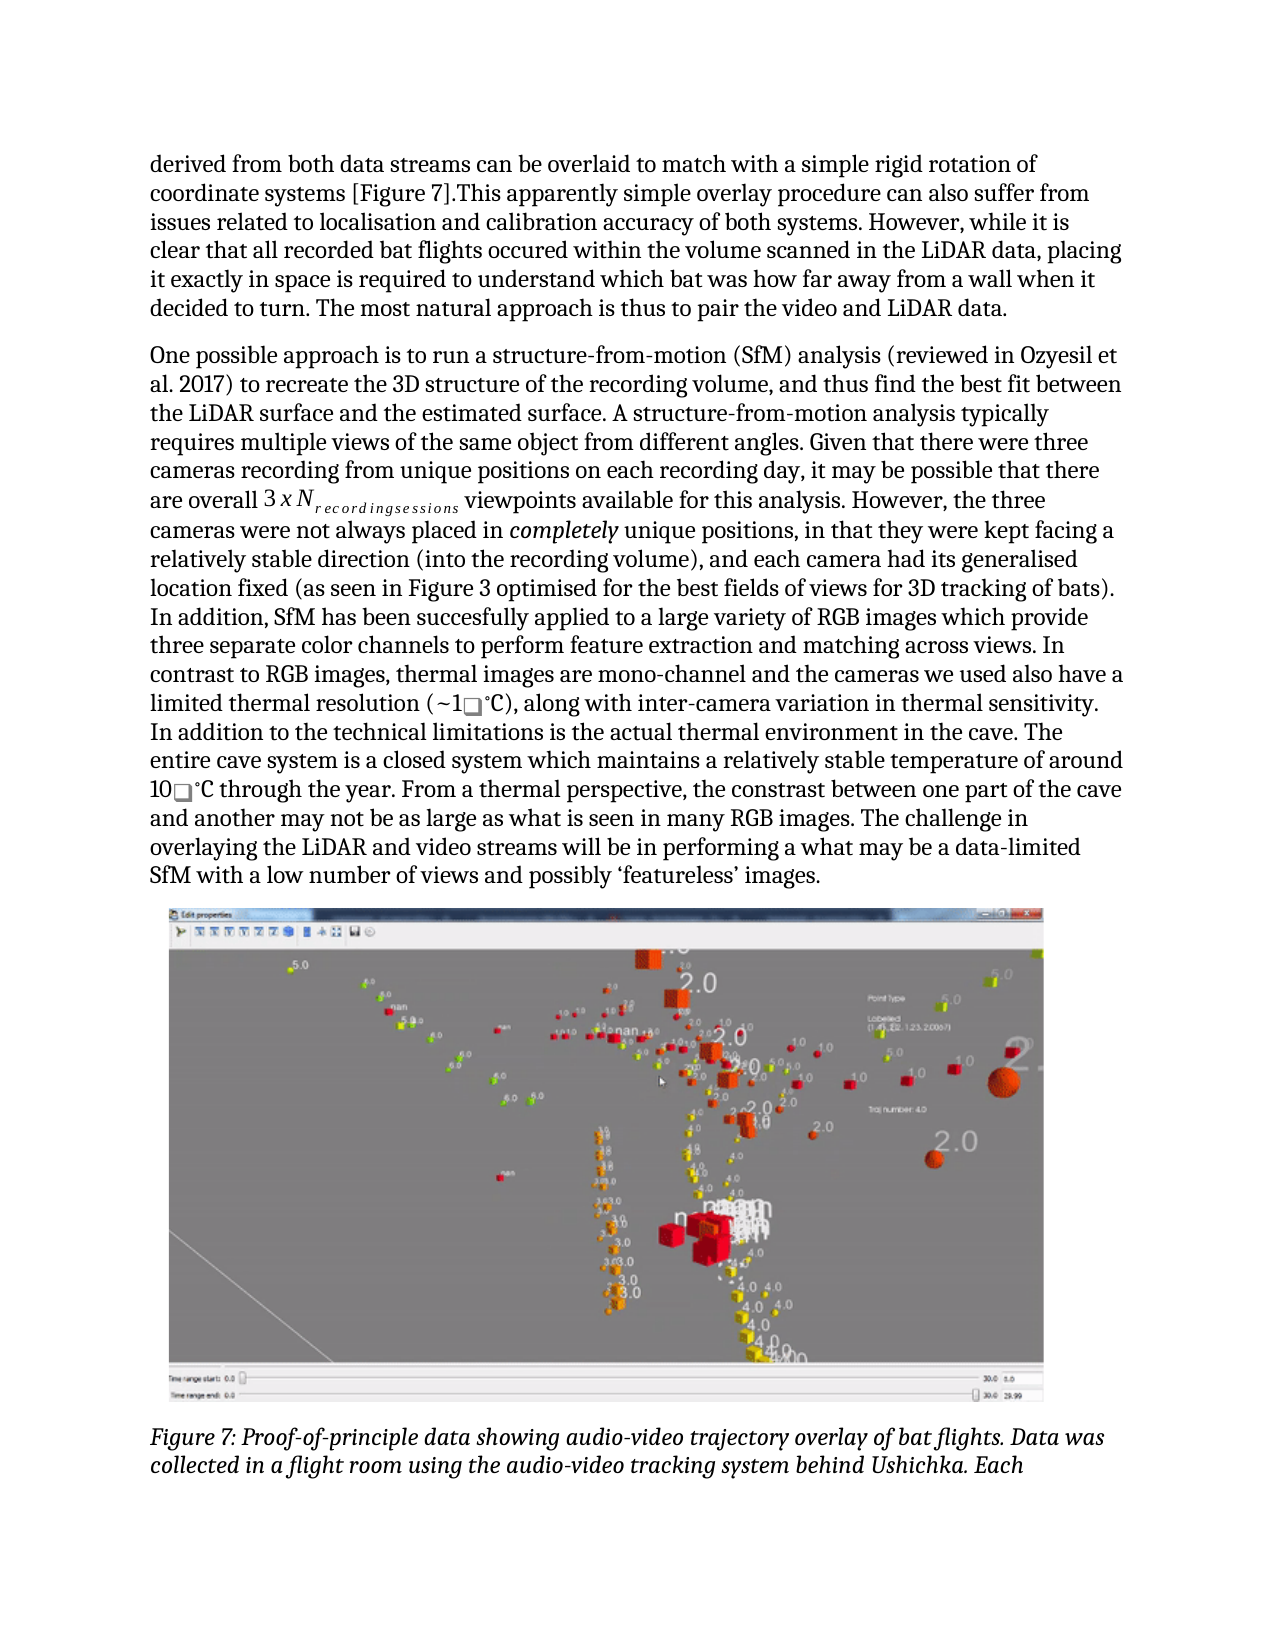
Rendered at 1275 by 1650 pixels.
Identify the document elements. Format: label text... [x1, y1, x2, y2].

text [150, 1423, 1125, 1480]
picture [168, 908, 1044, 1402]
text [150, 150, 1125, 322]
text One possible approach is to run a structure-from-motion (SfM) analysis (reviewed in Ozyesil et al. 2017) to recreate the 3D structure of the recording volume, and thus find the best fit between the LiDAR surface and the estimated surface. A structure-from-motion analysis typically requires multiple views of the same object from different angles. Given that there were three cameras recording from unique positions on each recording day, it may be possible that there are overall viewpoints available for this analysis. However, the three cameras were not always placed in completely unique positions, in that they were kept facing a relatively stable direction (into the recording volume), and each camera had its generalised location fixed (as seen in Figure 3 optimised for the best fields of views for 3D tracking of bats). In addition, SfM has been succesfully applied to a large variety of RGB images which provide three separate color channels to perform feature extraction and matching across views. In contrast to RGB images, thermal images are mono-channel and the cameras we used also have a limited thermal resolution (~1C), along with inter-camera variation in thermal sensitivity. In addition to the technical limitations is the actual thermal environment in the cave. The entire cave system is a closed system which maintains a relatively stable temperature of around 10C through the year. From a thermal perspective, the constrast between one part of the cave and another may not be as large as what is seen in many RGB images. The challenge in overlaying the LiDAR and video streams will be in performing a what may be a data-limited SfM with a low number of views and possibly ‘featureless’ images. [150, 341, 1125, 890]
